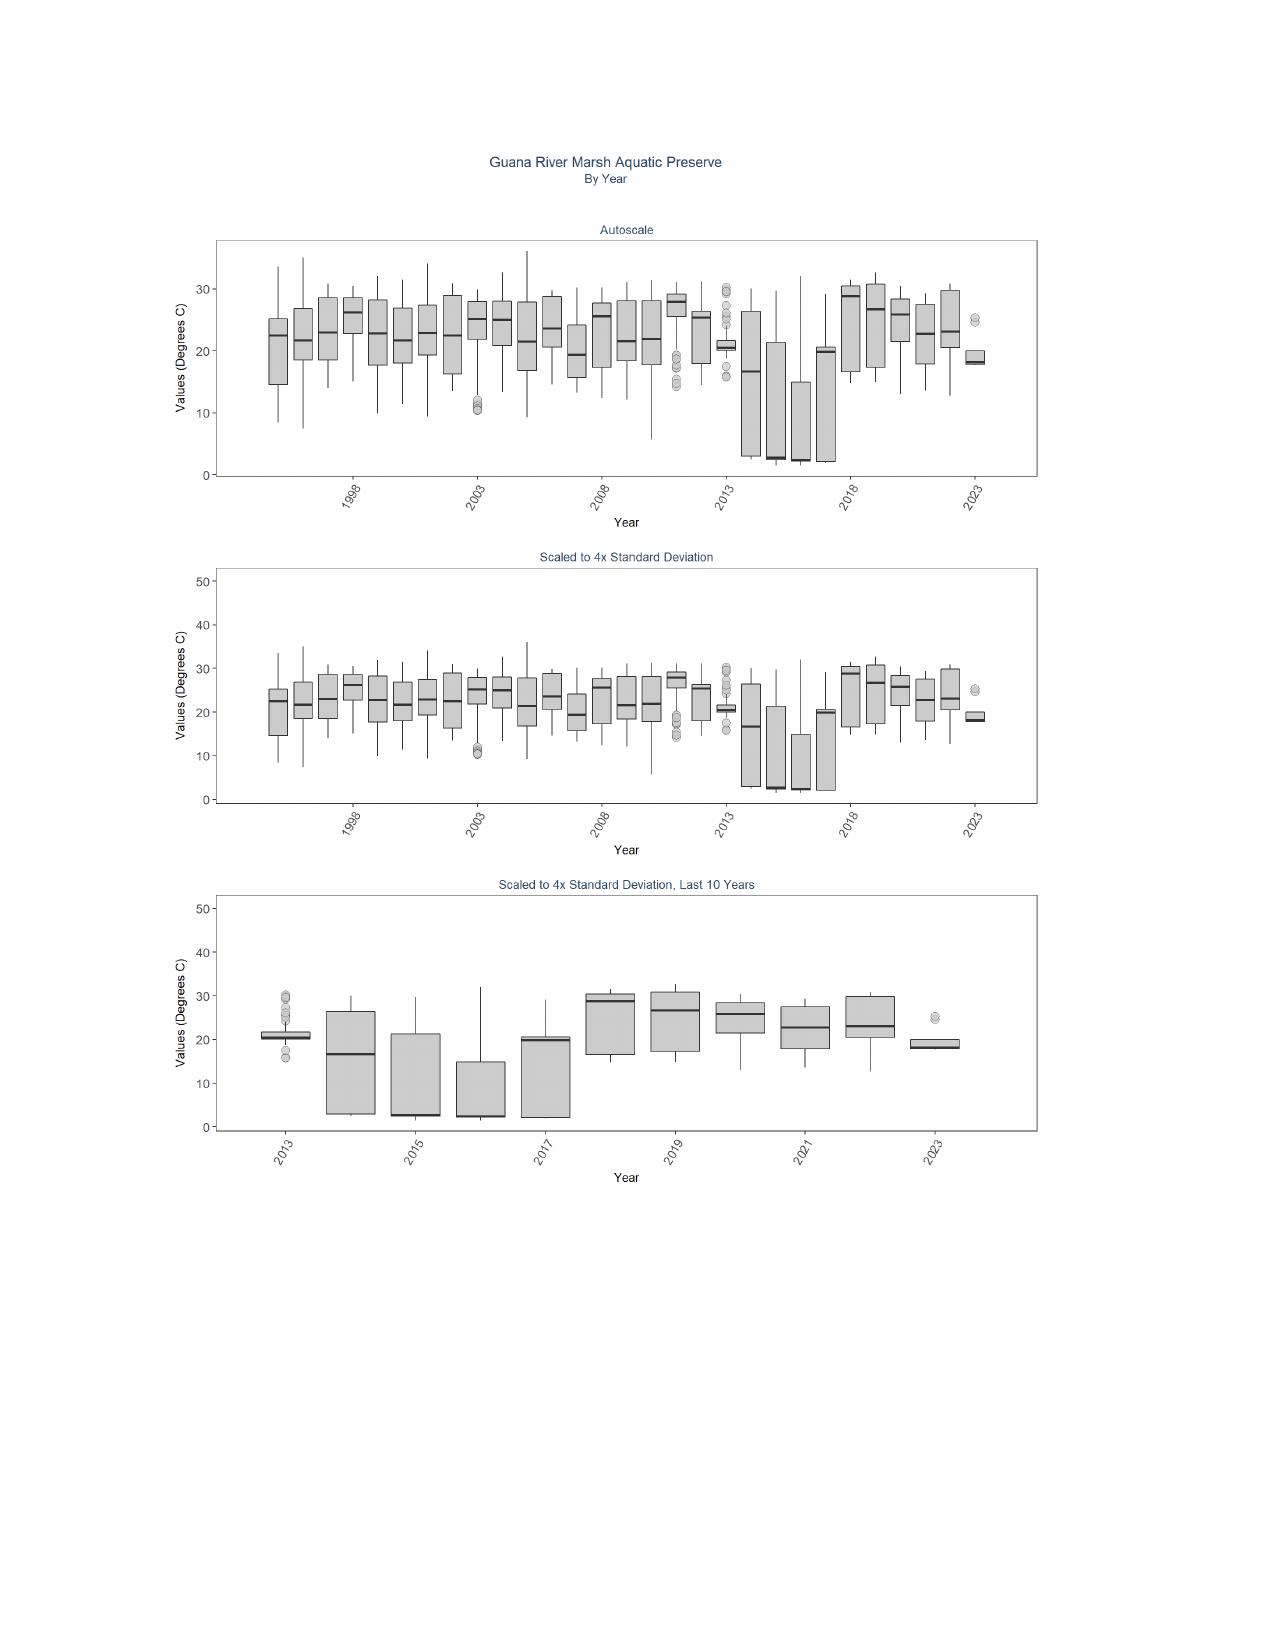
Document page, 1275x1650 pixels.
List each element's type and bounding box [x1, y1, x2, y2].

picture [168, 150, 1044, 1200]
